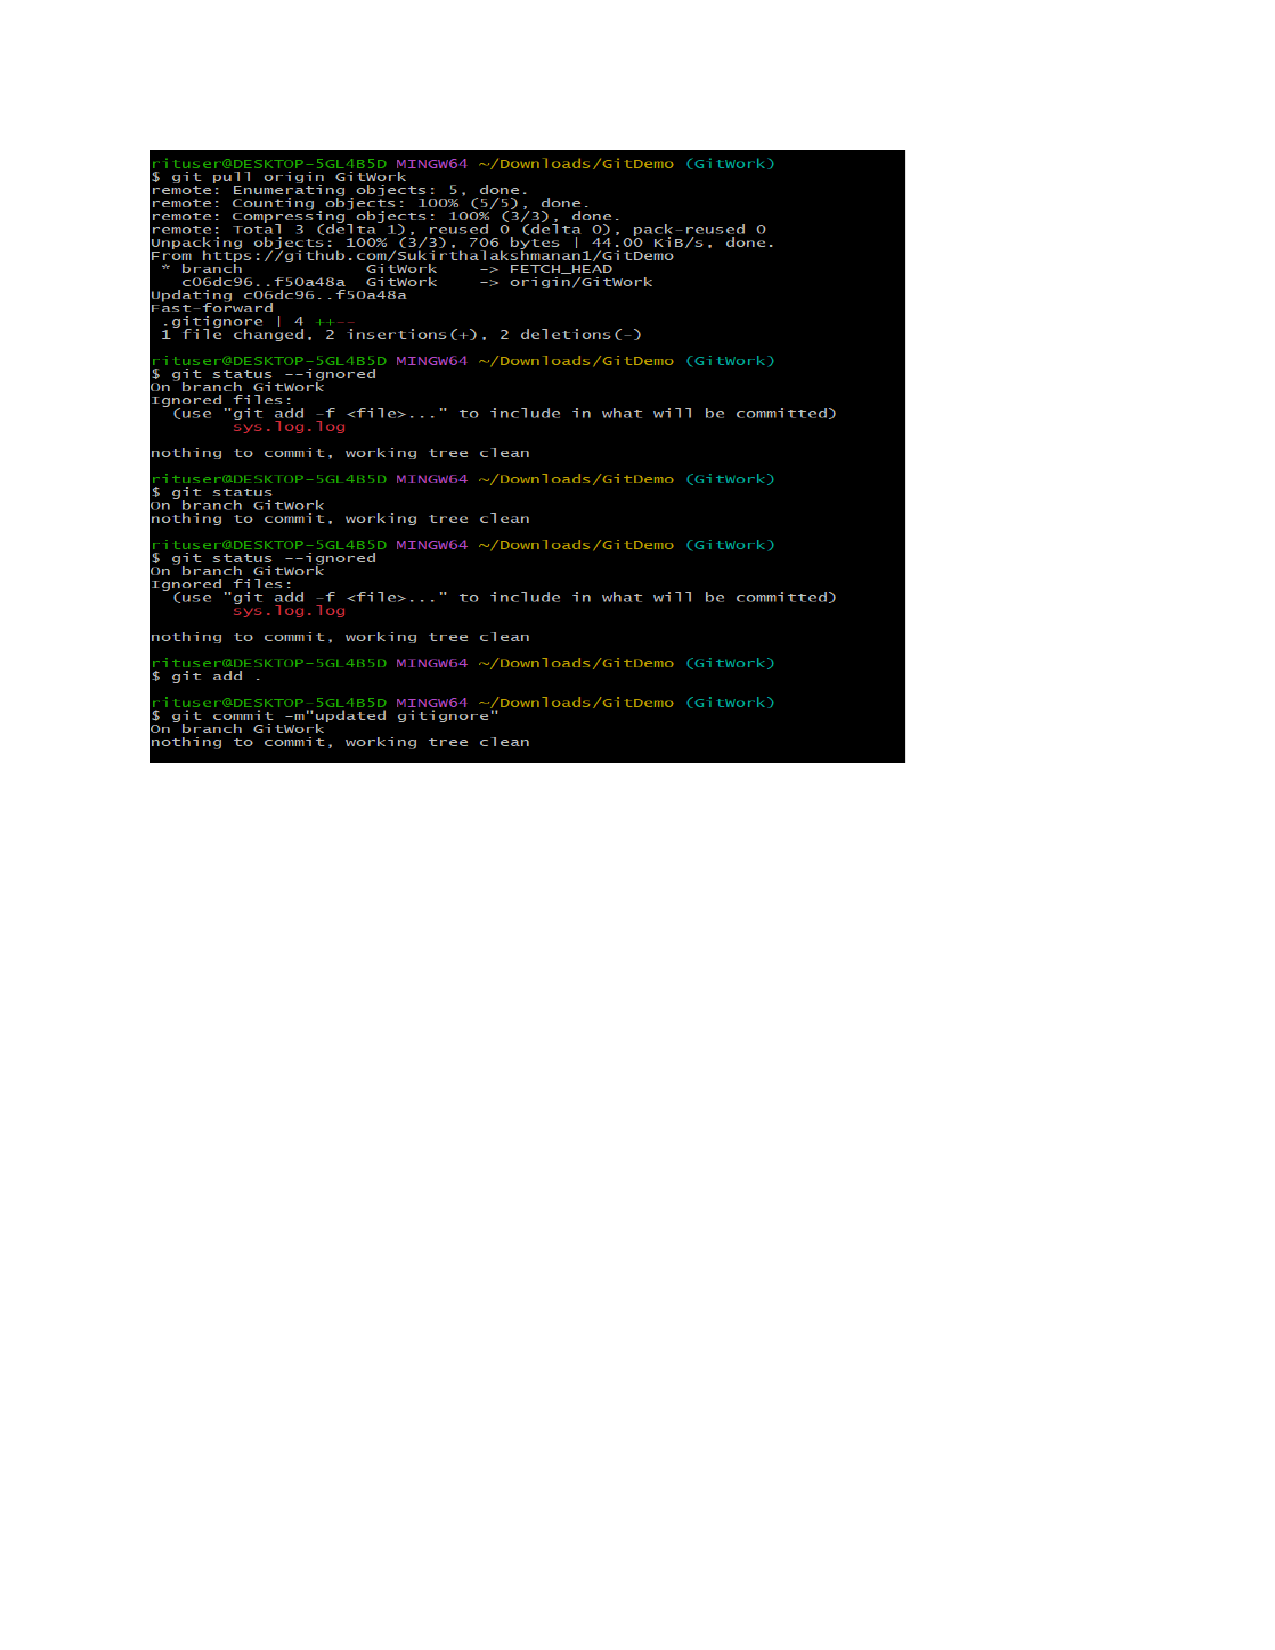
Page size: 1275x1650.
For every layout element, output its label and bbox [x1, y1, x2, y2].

picture [150, 150, 905, 763]
